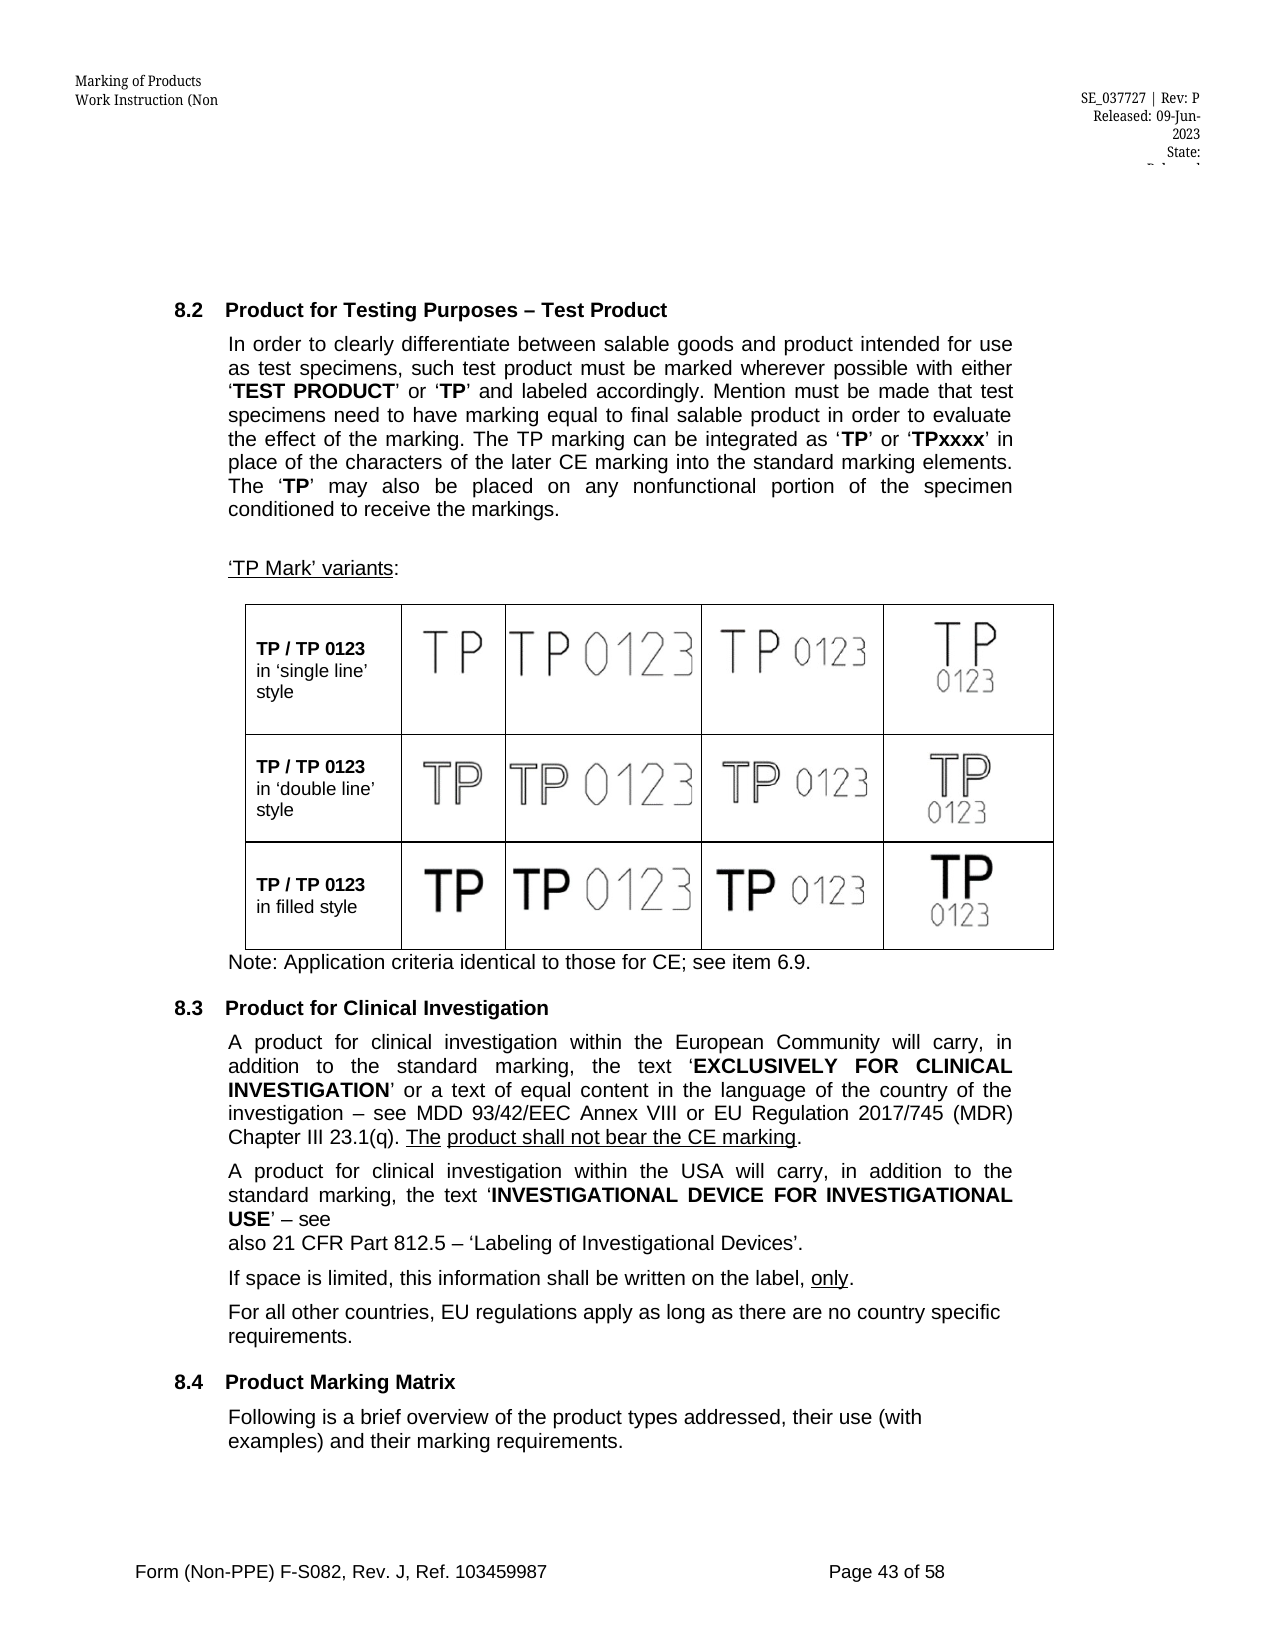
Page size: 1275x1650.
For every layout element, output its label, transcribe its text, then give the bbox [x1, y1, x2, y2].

picture [719, 629, 866, 674]
text ‘TP Mark’ variants: [228, 556, 1162, 580]
picture [508, 761, 693, 806]
table_cell [506, 735, 701, 841]
table_header [702, 605, 883, 734]
table_header [506, 605, 701, 734]
table_cell TP / TP 0123 in filled style [246, 843, 401, 949]
picture [508, 631, 693, 677]
picture [715, 868, 865, 913]
picture [512, 867, 691, 911]
subtitle Product for Testing Purposes – Test Product [174, 297, 1162, 321]
table_cell [702, 735, 883, 841]
picture [927, 799, 986, 824]
text Following is a brief overview of the product types addressed, their use (with examples) and their marking requirements. [228, 1405, 1013, 1452]
table_cell [702, 843, 883, 949]
picture [422, 760, 483, 806]
table_cell [402, 735, 505, 841]
table_cell [506, 843, 701, 949]
subtitle Product Marking Matrix [174, 1370, 1162, 1394]
picture [933, 621, 997, 693]
text Note: Application criteria identical to those for CE; see item 6.9. [228, 950, 1162, 974]
text A product for clinical investigation within the USA will carry, in addition to the standard marking, the text ‘INVESTIGATIONAL DEVICE FOR INVESTIGATIONAL USE’ – see [228, 1160, 1013, 1231]
text also 21 CFR Part 812.5 – ‘Labeling of Investigational Devices’. [228, 1231, 1162, 1255]
text A product for clinical investigation within the European Community will carry, in addition to the standard marking, the text ‘EXCLUSIVELY FOR CLINICAL INVESTIGATION’ or a text of equal content in the language of the country of the investigation – see MDD 93/42/EEC Annex VIII or EU Regulation 2017/745 (MDR) Chapter III 23.1(q). The product shall not bear the CE marking. [228, 1031, 1013, 1149]
table_cell [884, 735, 1053, 841]
table_cell [402, 843, 505, 949]
picture [927, 752, 991, 798]
text If space is limited, this information shall be written on the label, only. [228, 1266, 1162, 1290]
table_header [884, 605, 1053, 734]
table_header [402, 605, 505, 734]
text For all other countries, EU regulations apply as long as there are no country specific requirements. [228, 1301, 1013, 1348]
table_header TP / TP 0123 in ‘single line’ style [246, 605, 401, 734]
picture [422, 630, 483, 675]
picture [423, 868, 484, 915]
picture [720, 760, 868, 804]
text In order to clearly differentiate between salable goods and product intended for use as test specimens, such test product must be marked wherever possible with either ‘TEST PRODUCT’ or ‘TP’ and labeled accordingly. Mention must be made that test specimens need to have marking equal to final salable product in order to evaluate the effect of the marking. The TP marking can be integrated as ‘TP’ or ‘TPxxxx’ in place of the characters of the later CE marking into the standard marking elements. The ‘TP’ may also be placed on any nonfunctional portion of the specimen conditioned to receive the markings. [228, 333, 1013, 521]
picture [929, 853, 993, 927]
table_cell [884, 843, 1053, 949]
subtitle Product for Clinical Investigation [174, 996, 1162, 1020]
table_cell TP / TP 0123 in ‘double line’ style [246, 735, 401, 841]
